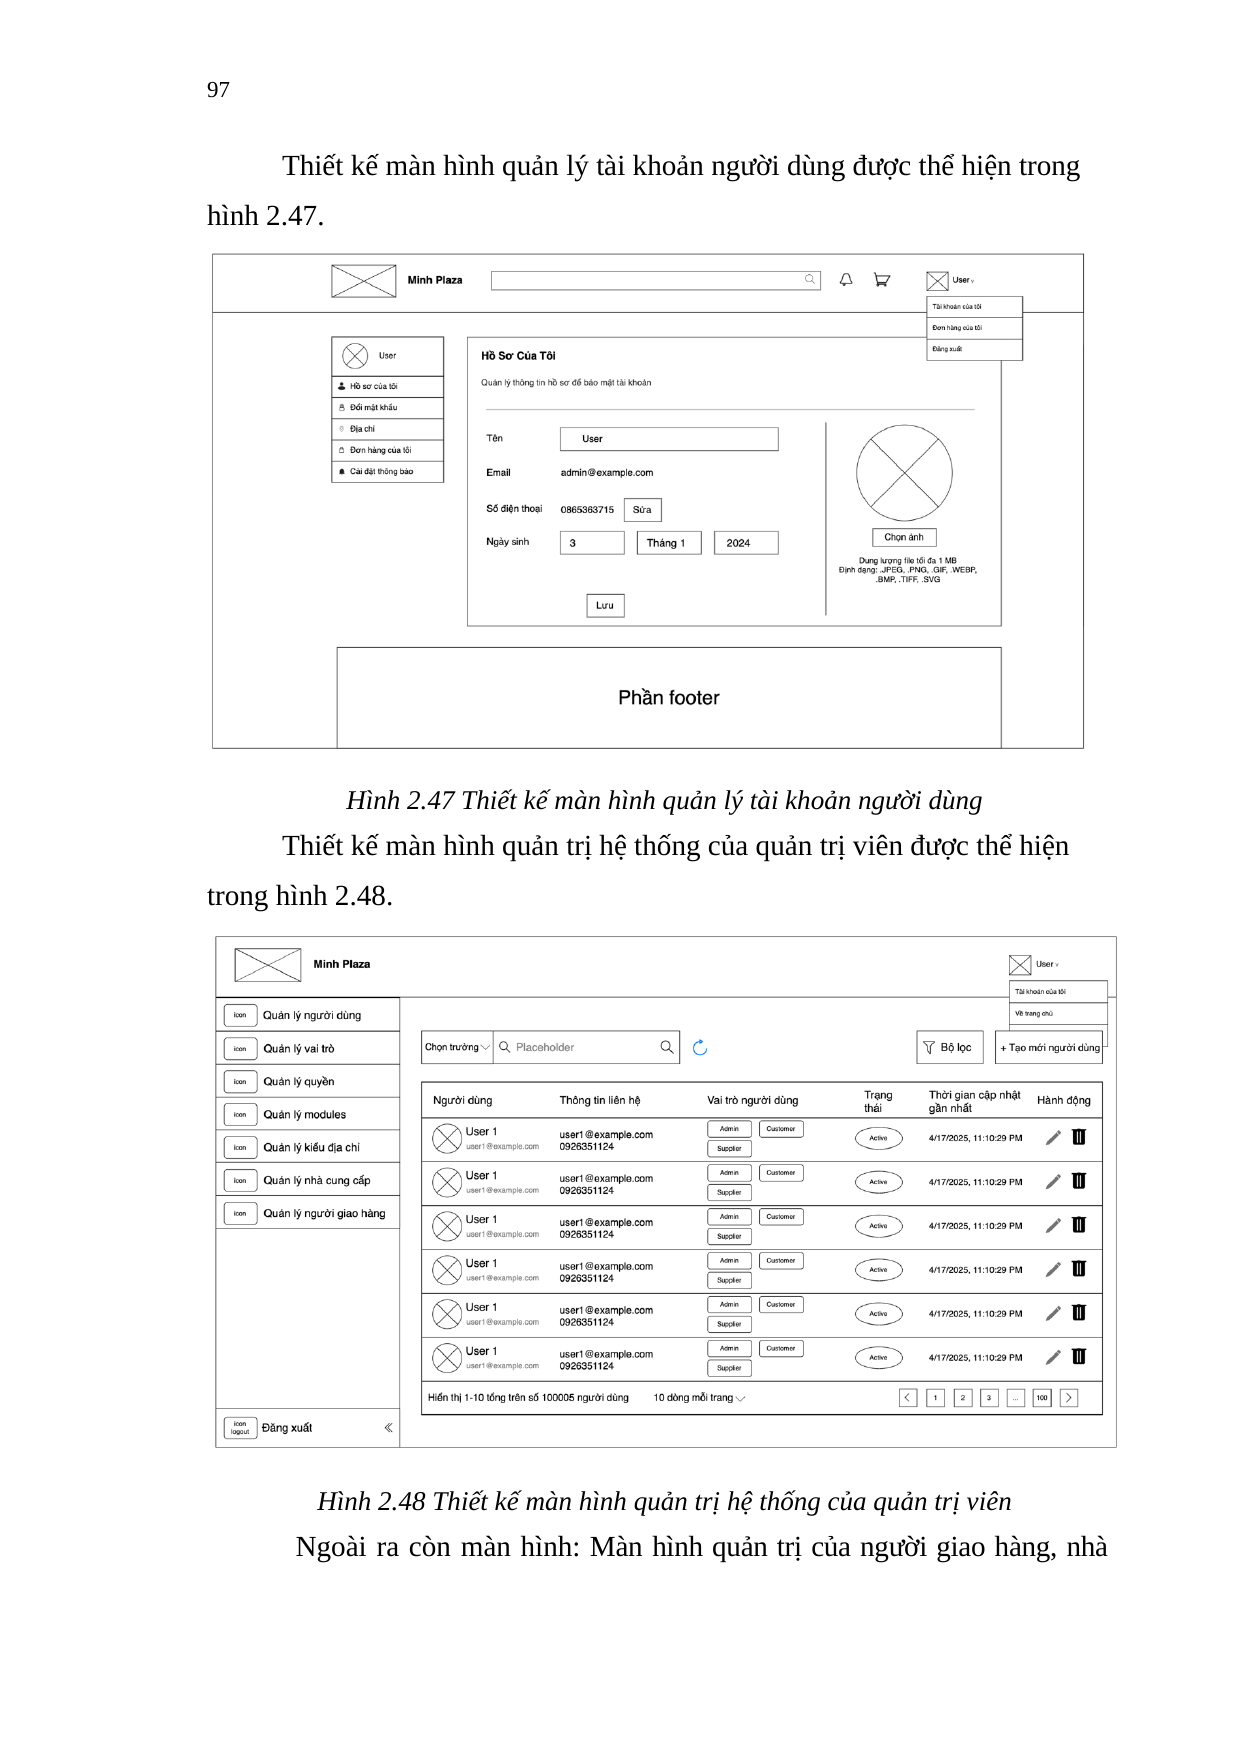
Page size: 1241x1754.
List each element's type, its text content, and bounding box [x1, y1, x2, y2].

text Hình 2.47 Thiết kế màn hình quản lý tài khoản người dùng [207, 784, 1122, 816]
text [236, 1529, 1108, 1562]
picture [206, 928, 1123, 1456]
text Thiết kế màn hình quản lý tài khoản người dùng được thể hiện trong hình 2.47. [207, 148, 1122, 232]
text Thiết kế màn hình quản trị hệ thống của quản trị viên được thể hiện trong hình 2.48. [207, 828, 1122, 912]
text Hình 2.48 Thiết kế màn hình quản trị hệ thống của quản trị viên [207, 1485, 1122, 1516]
picture [206, 248, 1089, 756]
